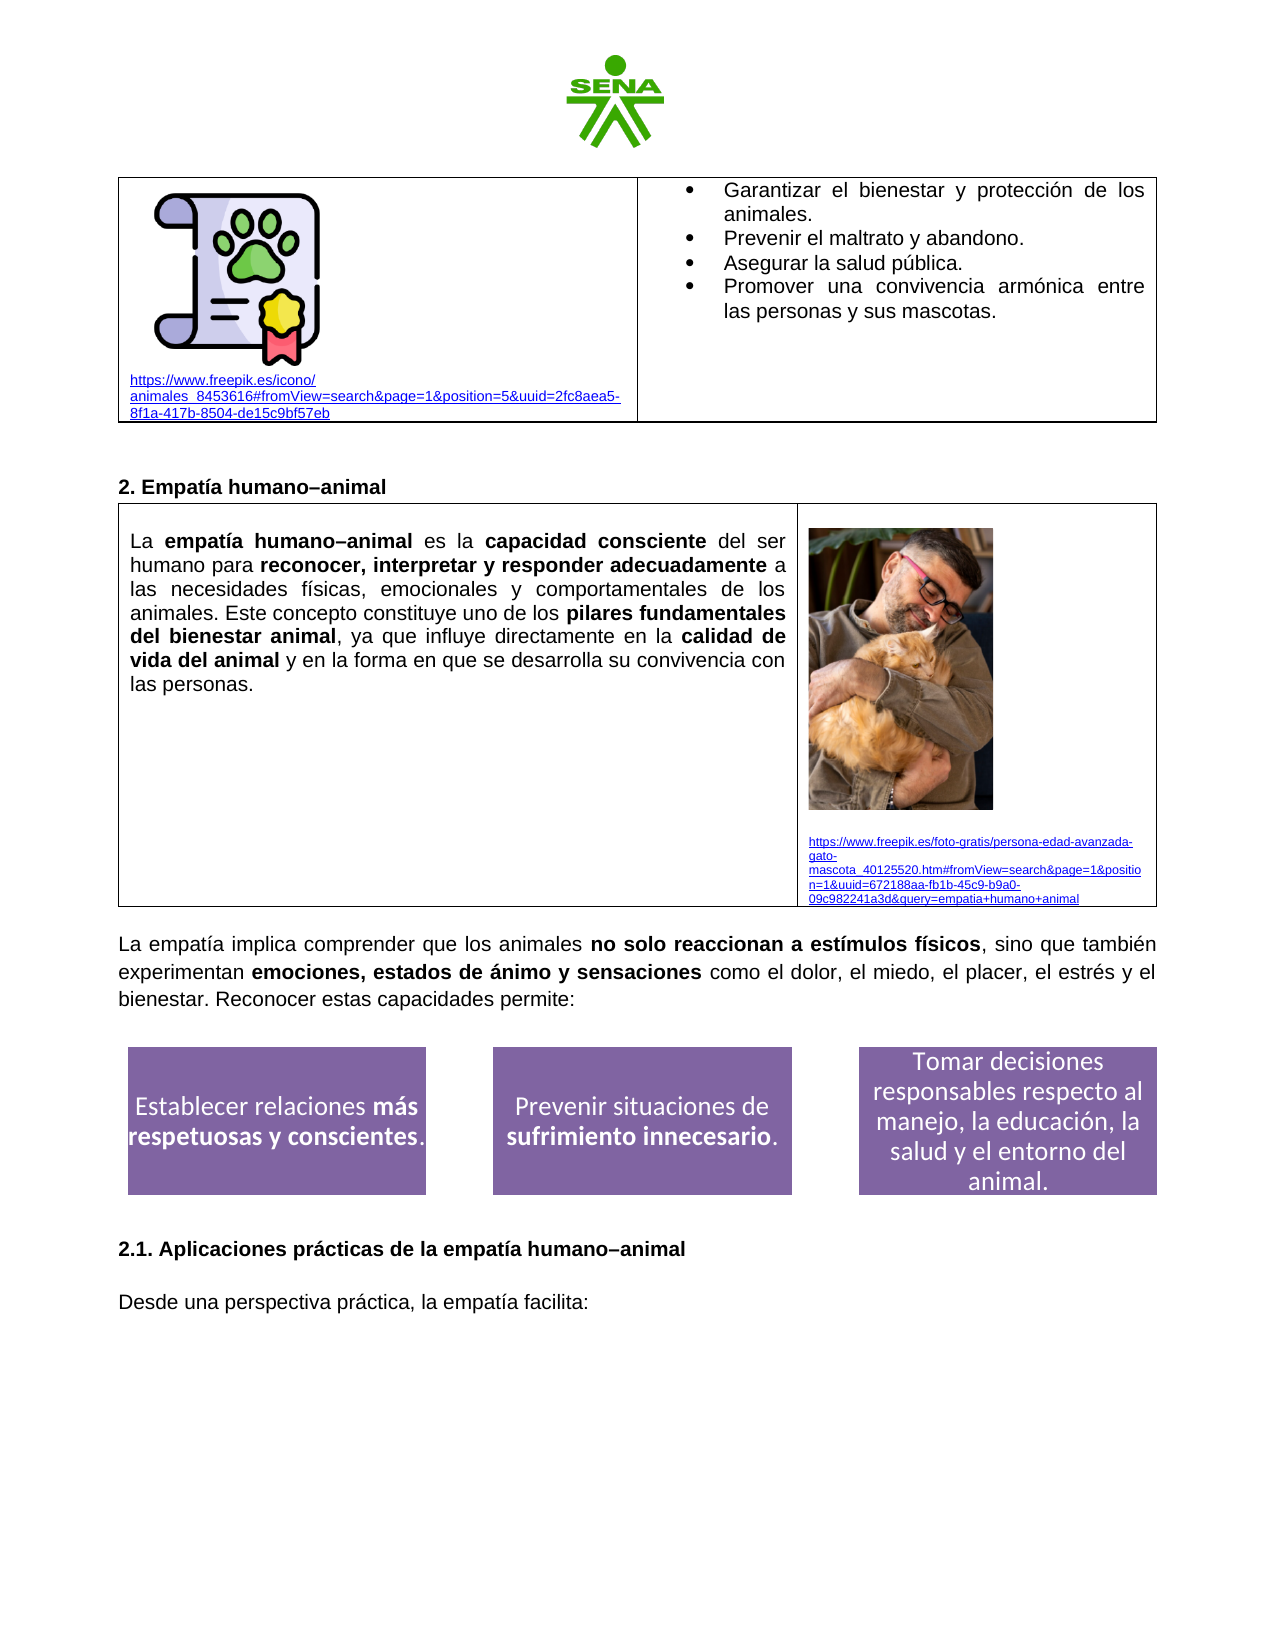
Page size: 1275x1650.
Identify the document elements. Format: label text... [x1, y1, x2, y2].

text La empatía implica comprender que los animales no solo reaccionan a estímulos físicos, sino que también experimentan emociones, estados de ánimo y sensaciones como el dolor, el miedo, el placer, el estrés y el bienestar. Reconocer estas capacidades permite: [118, 932, 1157, 1011]
table_header https://www.freepik.es/icono/animales_8453616#fromView=search&page=1&position=5&uuid=2fc8aea5-8f1a-417b-8504-de15c9bf57eb [119, 178, 637, 421]
text 2.1. Aplicaciones prácticas de la empatía humano–animal [118, 1237, 1157, 1261]
picture [129, 178, 330, 372]
picture [808, 528, 994, 810]
table_header Garantizar el bienestar y protección de los animales. Prevenir el maltrato y abandono. Asegurar la salud pública. Promover una convivencia armónica entre las personas y sus mascotas. [638, 178, 1156, 421]
table_header https://www.freepik.es/foto-gratis/persona-edad-avanzada-gato-mascota_40125520.htm#fromView=search&page=1&position=1&uuid=672188aa-fb1b-45c9-b9a0-09c982241a3d&query=empatia+humano+animal [798, 504, 1156, 906]
table_header La empatía humano–animal es la capacidad consciente del ser humano para reconocer, interpretar y responder adecuadamente a las necesidades físicas, emocionales y comportamentales de los animales. Este concepto constituye uno de los pilares fundamentales del bienestar animal, ya que influye directamente en la calidad de vida del animal y en la forma en que se desarrolla su convivencia con las personas. [119, 504, 797, 906]
text 2. Empatía humano–animal [118, 475, 1157, 499]
text Desde una perspectiva práctica, la empatía facilita: [118, 1290, 1157, 1314]
picture [566, 55, 664, 148]
